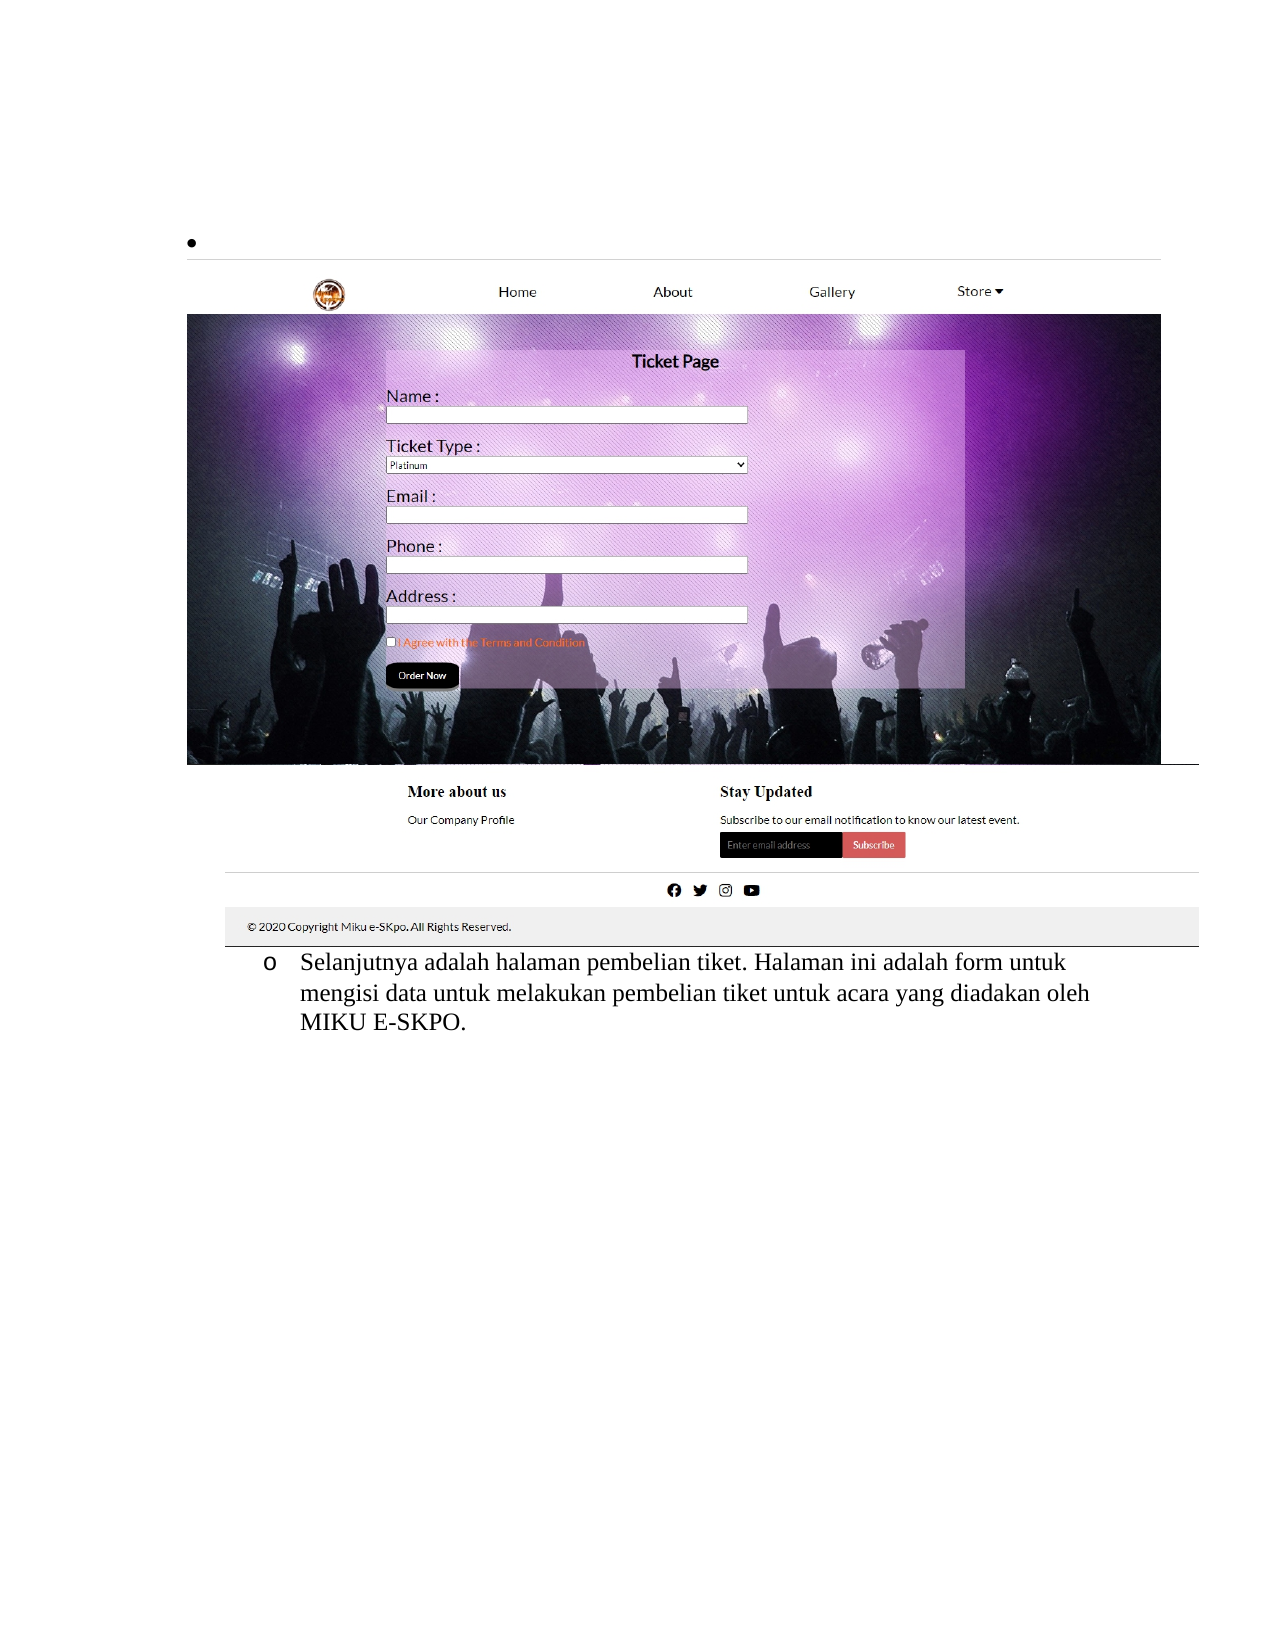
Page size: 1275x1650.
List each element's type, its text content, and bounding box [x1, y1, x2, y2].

list Selanjutnya adalah halaman pembelian tiket. Halaman ini adalah form untuk mengisi data untuk melakukan pembelian tiket untuk acara yang diadakan oleh MIKU E-SKPO. [262, 947, 1125, 1036]
picture [187, 259, 1199, 947]
